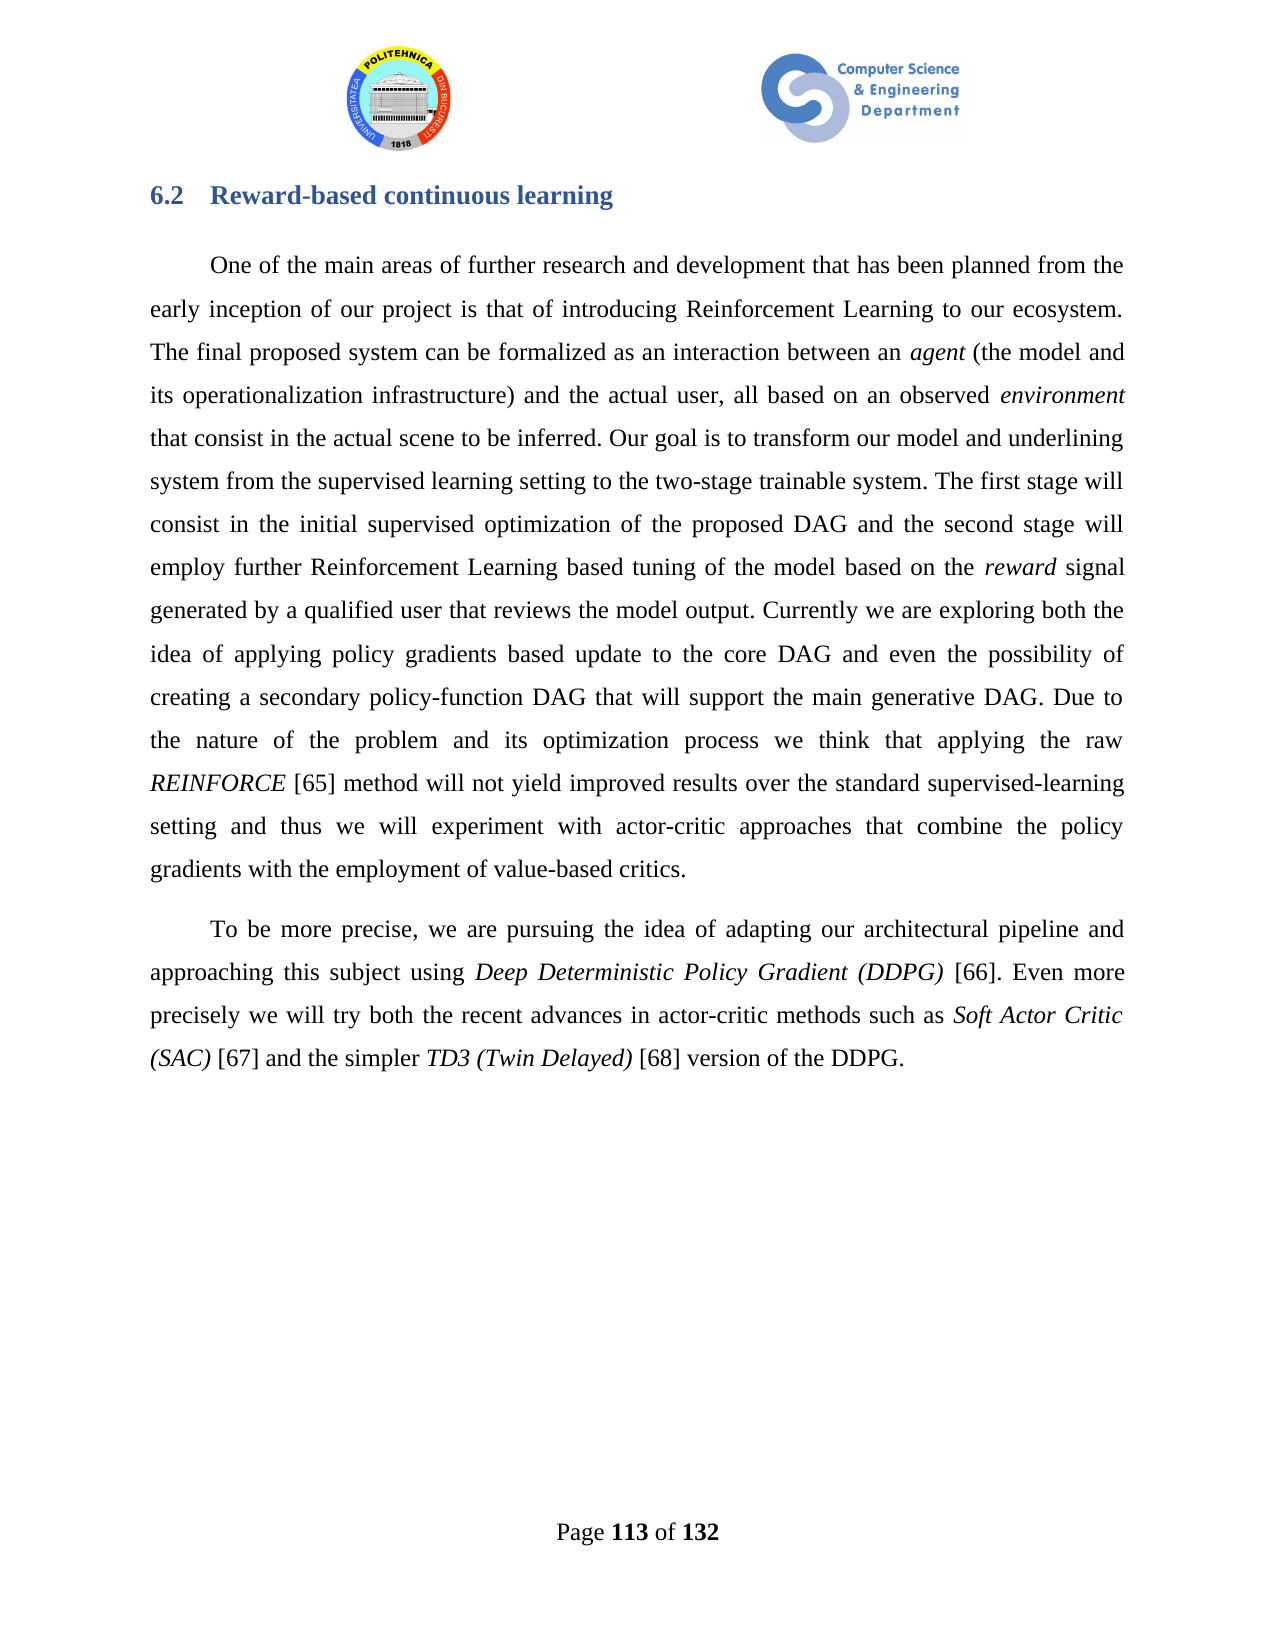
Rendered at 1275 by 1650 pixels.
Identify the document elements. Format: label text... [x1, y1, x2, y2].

picture [760, 53, 963, 144]
text To be more precise, we are pursuing the idea of adapting our architectural pipeline and approaching this subject using Deep Deterministic Policy Gradient (DDPG) . Even more precisely we will try both the recent advances in actor-critic methods such as Soft Actor Critic (SAC) and the simpler TD3 (Twin Delayed) version of the DDPG. [150, 914, 1125, 1072]
picture [346, 46, 451, 151]
subtitle Reward-based continuous learning [150, 179, 1125, 210]
text One of the main areas of further research and development that has been planned from the early inception of our project is that of introducing Reinforcement Learning to our ecosystem. The final proposed system can be formalized as an interaction between an agent (the model and its operationalization infrastructure) and the actual user, all based on an observed environment that consist in the actual scene to be inferred. Our goal is to transform our model and underlining system from the supervised learning setting to the two-stage trainable system. The first stage will consist in the initial supervised optimization of the proposed DAG and the second stage will employ further Reinforcement Learning based tuning of the model based on the reward signal generated by a qualified user that reviews the model output. Currently we are exploring both the idea of applying policy gradients based update to the core DAG and even the possibility of creating a secondary policy-function DAG that will support the main generative DAG. Due to the nature of the problem and its optimization process we think that applying the raw REINFORCE method will not yield improved results over the standard supervised-learning setting and thus we will experiment with actor-critic approaches that combine the policy gradients with the employment of value-based critics. [150, 251, 1125, 883]
